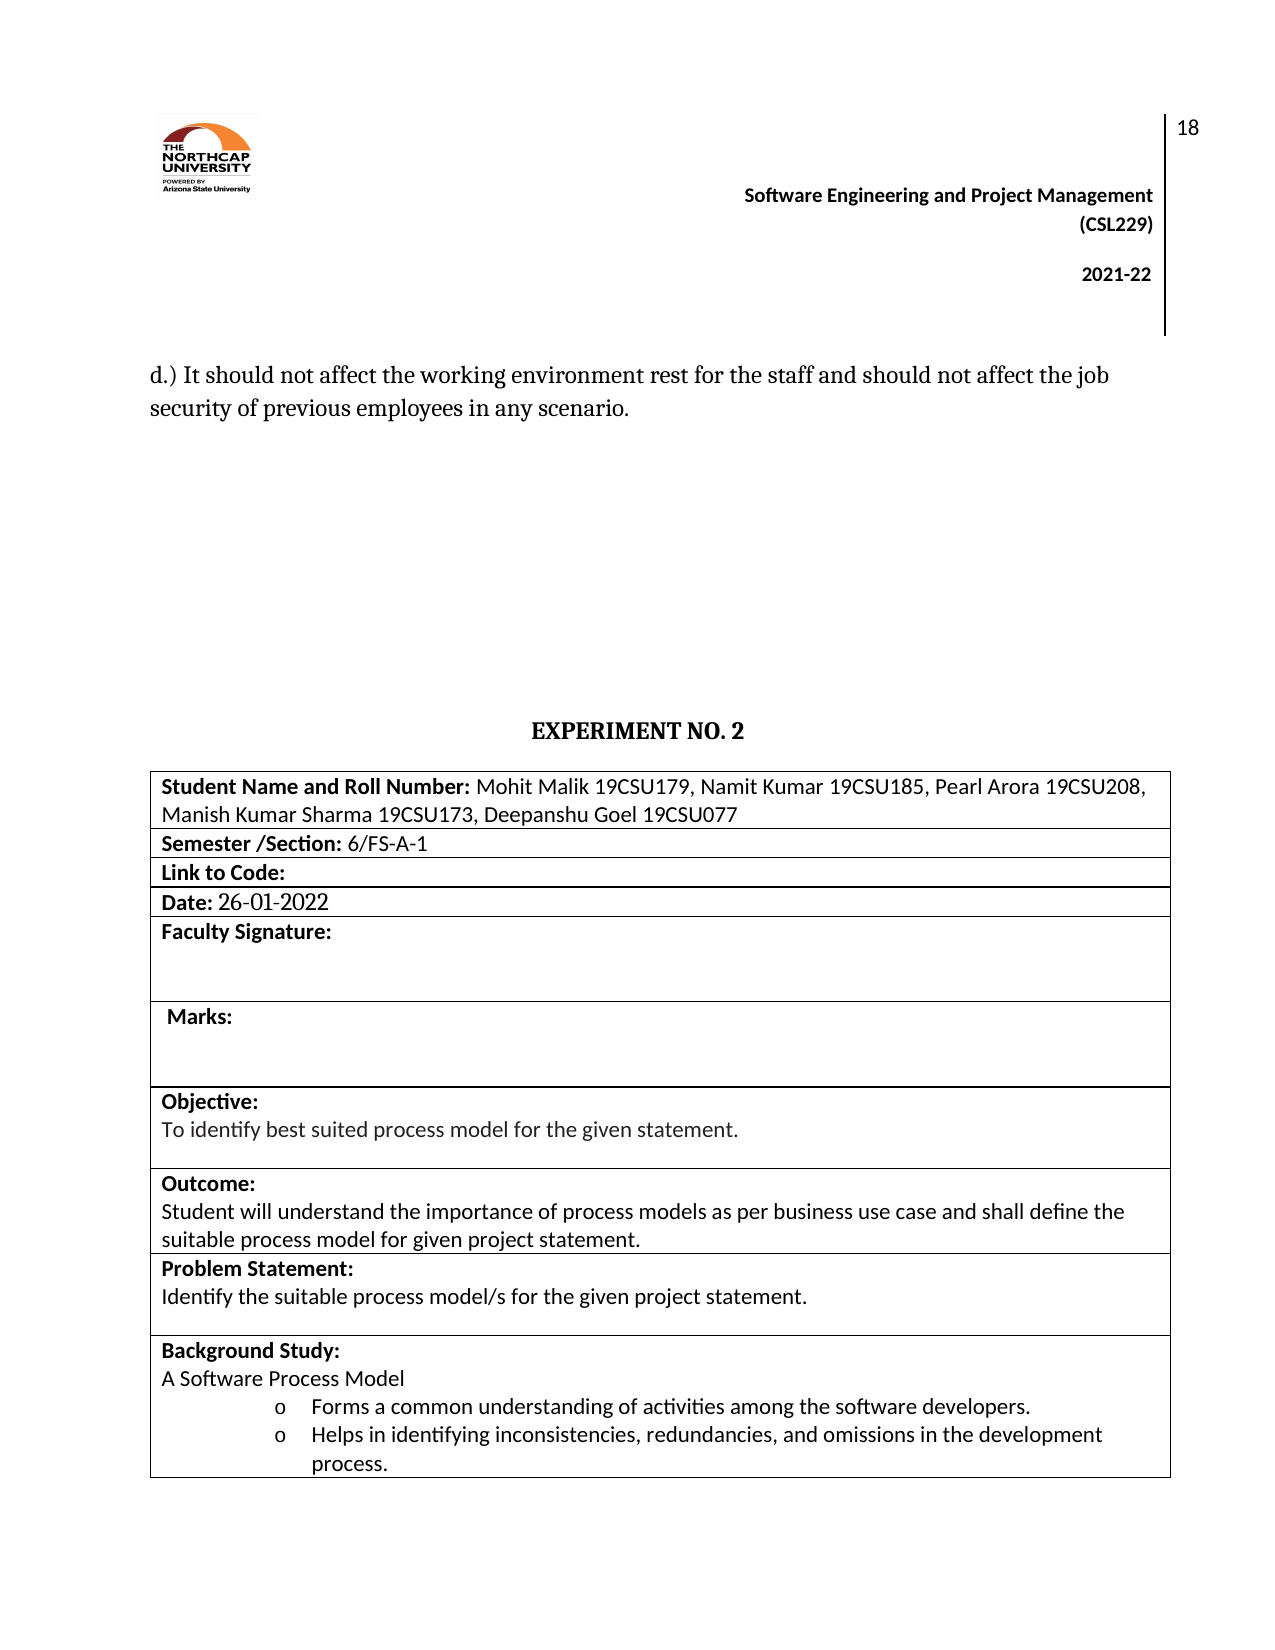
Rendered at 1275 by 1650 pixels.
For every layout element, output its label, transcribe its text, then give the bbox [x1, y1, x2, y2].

table_cell Faculty Signature: [151, 917, 1170, 1001]
table_cell Problem Statement: Identify the suitable process model/s for the given project statement. [151, 1254, 1170, 1335]
table_cell Outcome: Student will understand the importance of process models as per business use case and shall define the suitable process model for given project statement. [151, 1169, 1170, 1253]
table_cell Marks: [151, 1002, 1170, 1086]
text d.) It should not affect the working environment rest for the staff and should not affect the job security of previous employees in any scenario. [150, 361, 1125, 423]
table_cell Semester /Section: 6/FS-A-1 [151, 829, 1170, 857]
table_cell Date: 26-01-2022 [151, 888, 1170, 916]
picture [155, 113, 260, 202]
table_cell Objective: To identify best suited process model for the given statement. [151, 1088, 1170, 1168]
table_cell Link to Code: [151, 858, 1170, 886]
table_header Student Name and Roll Number: Mohit Malik 19CSU179, Namit Kumar 19CSU185, Pearl Arora 19CSU208, Manish Kumar Sharma 19CSU173, Deepanshu Goel 19CSU077 [151, 772, 1170, 828]
text EXPERIMENT NO. 2 [150, 717, 1125, 746]
